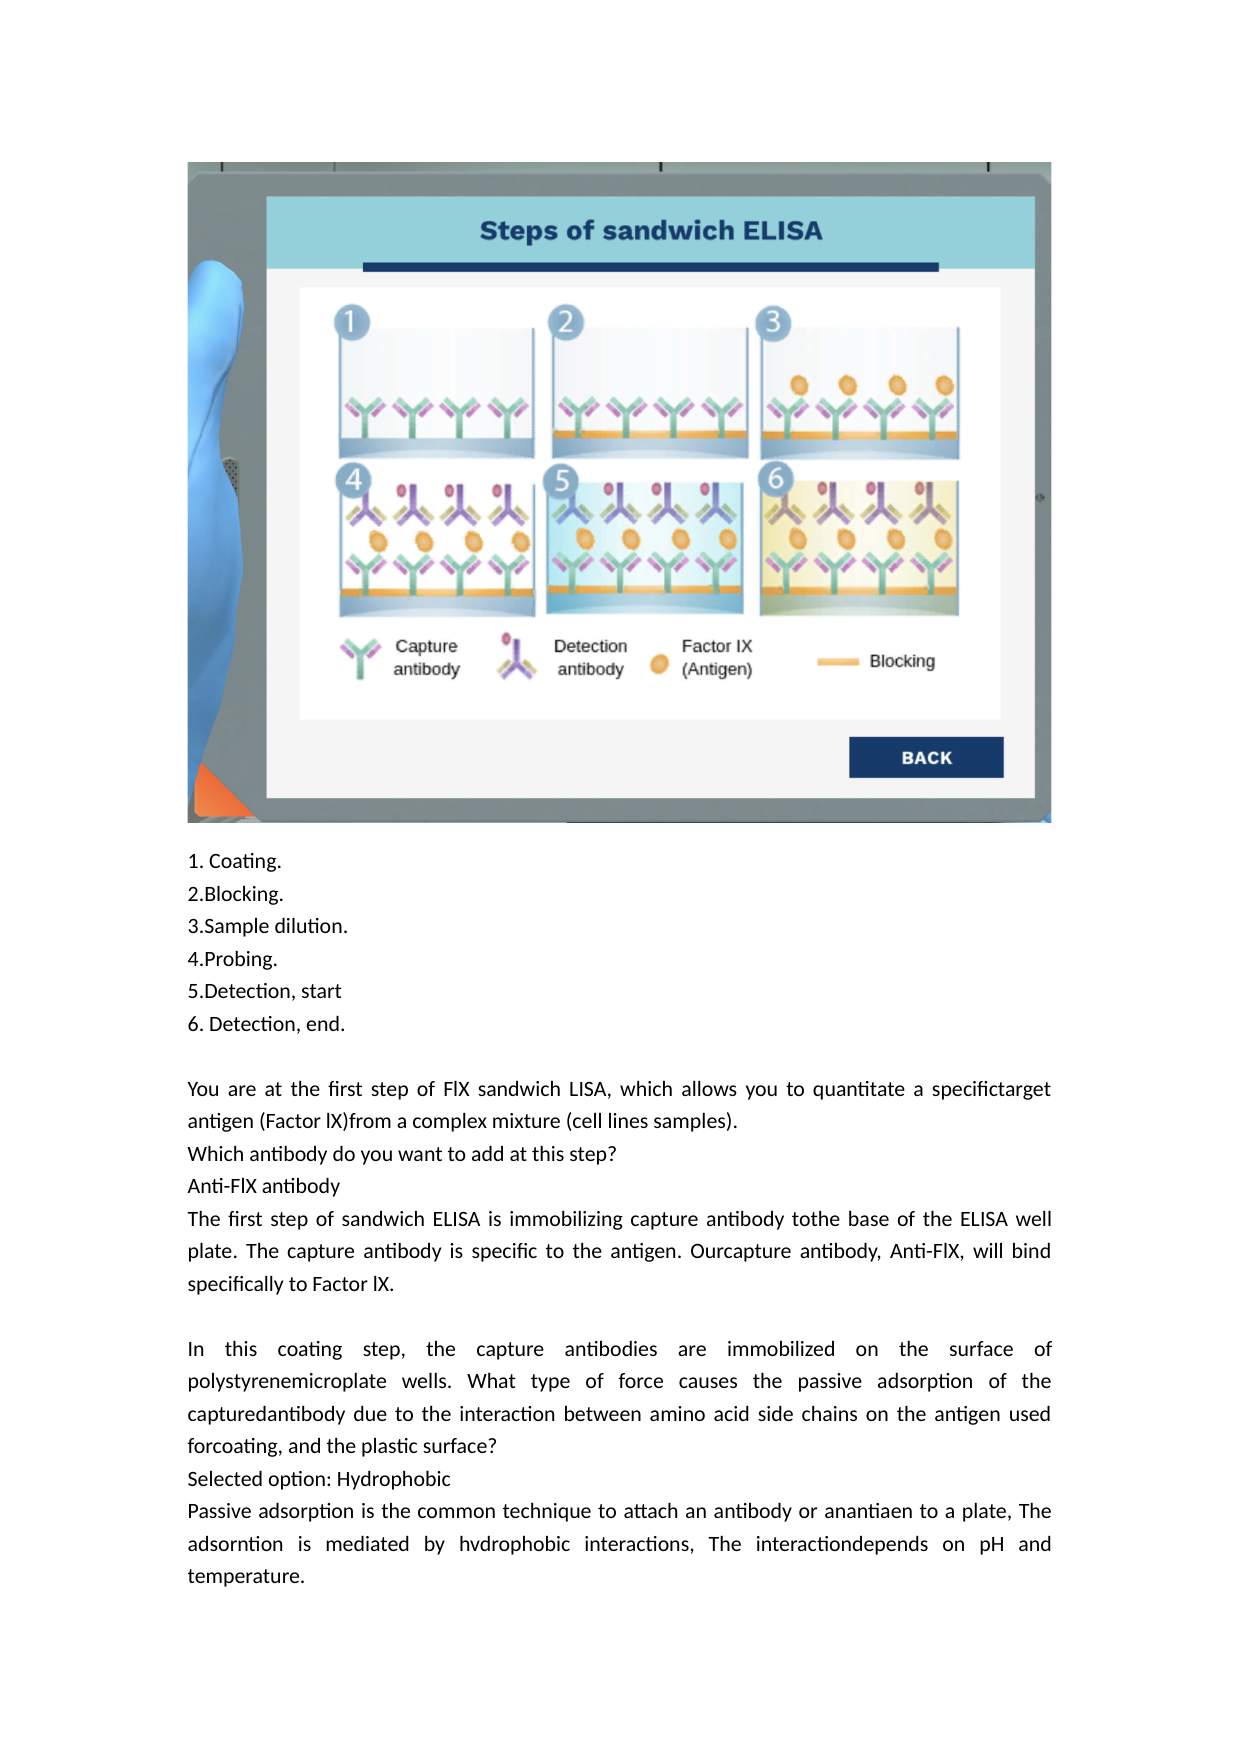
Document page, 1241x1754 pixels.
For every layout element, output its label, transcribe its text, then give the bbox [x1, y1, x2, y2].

text 6. Detection, end. [187, 1007, 1053, 1039]
text 4.Probing. [187, 942, 1053, 974]
text You are at the first step of FlX sandwich LISA, which allows you to quantitate a specifictarget antigen (Factor lX)from a complex mixture (cell lines samples). [187, 1072, 1053, 1137]
text 3.Sample dilution. [187, 909, 1053, 942]
text 2.Blocking. [187, 877, 1053, 909]
text Which antibody do you want to add at this step? [187, 1137, 1053, 1169]
text In this coating step, the capture antibodies are immobilized on the surface of polystyrenemicroplate wells. What type of force causes the passive adsorption of the capturedantibody due to the interaction between amino acid side chains on the antigen used forcoating, and the plastic surface? [187, 1332, 1053, 1462]
text Selected option: Hydrophobic [187, 1462, 1053, 1494]
text The first step of sandwich ELISA is immobilizing capture antibody tothe base of the ELISA well plate. The capture antibody is specific to the antigen. Ourcapture antibody, Anti-FlX, will bind specifically to Factor lX. [187, 1202, 1053, 1299]
picture [187, 162, 1052, 823]
text 1. Coating. [187, 844, 1053, 877]
text Anti-FlX antibody [187, 1169, 1053, 1202]
text 5.Detection, start [187, 974, 1053, 1007]
text Passive adsorption is the common technique to attach an antibody or anantiaen to a plate, The adsorntion is mediated by hvdrophobic interactions, The interactiondepends on pH and temperature. [187, 1494, 1053, 1592]
